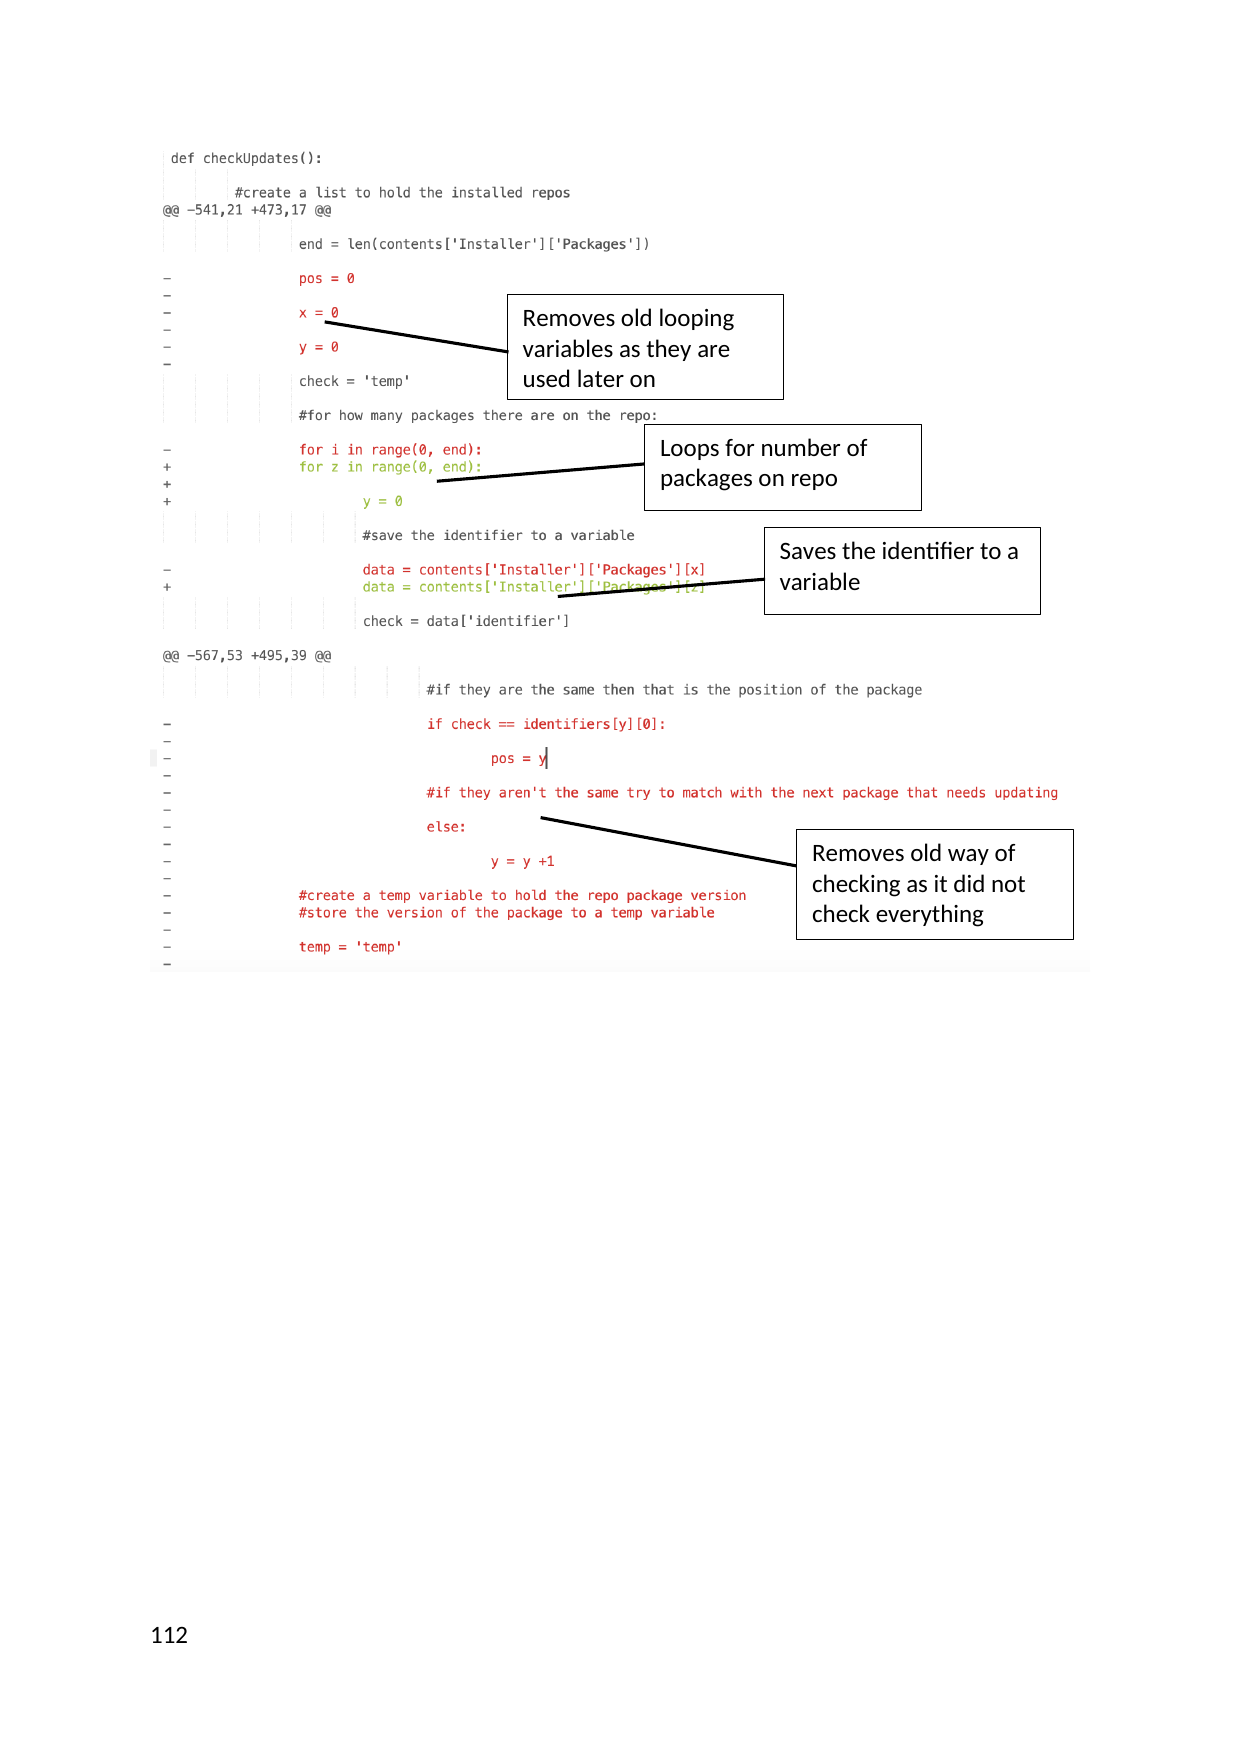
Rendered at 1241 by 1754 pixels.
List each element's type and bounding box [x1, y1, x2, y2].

picture [150, 150, 1091, 972]
